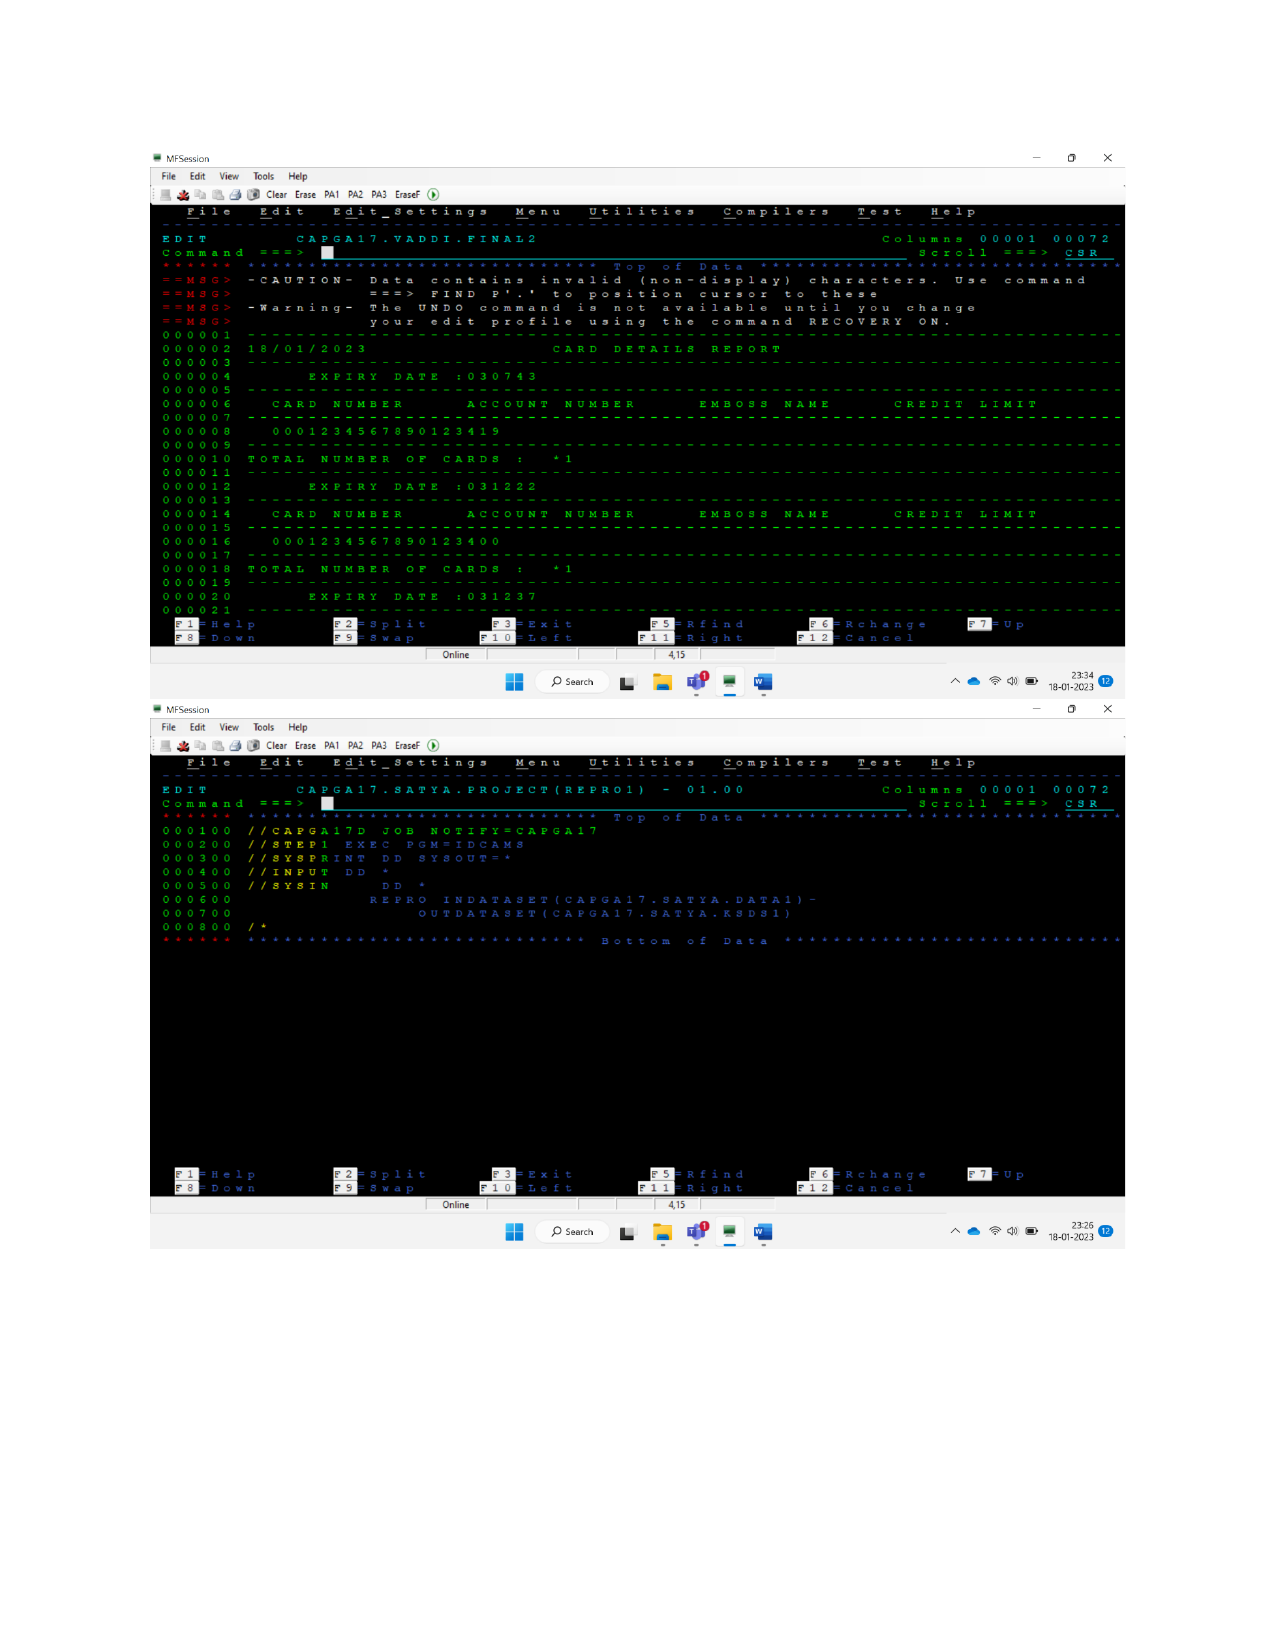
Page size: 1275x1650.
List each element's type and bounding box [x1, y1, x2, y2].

picture [150, 700, 1125, 1249]
picture [150, 150, 1125, 699]
